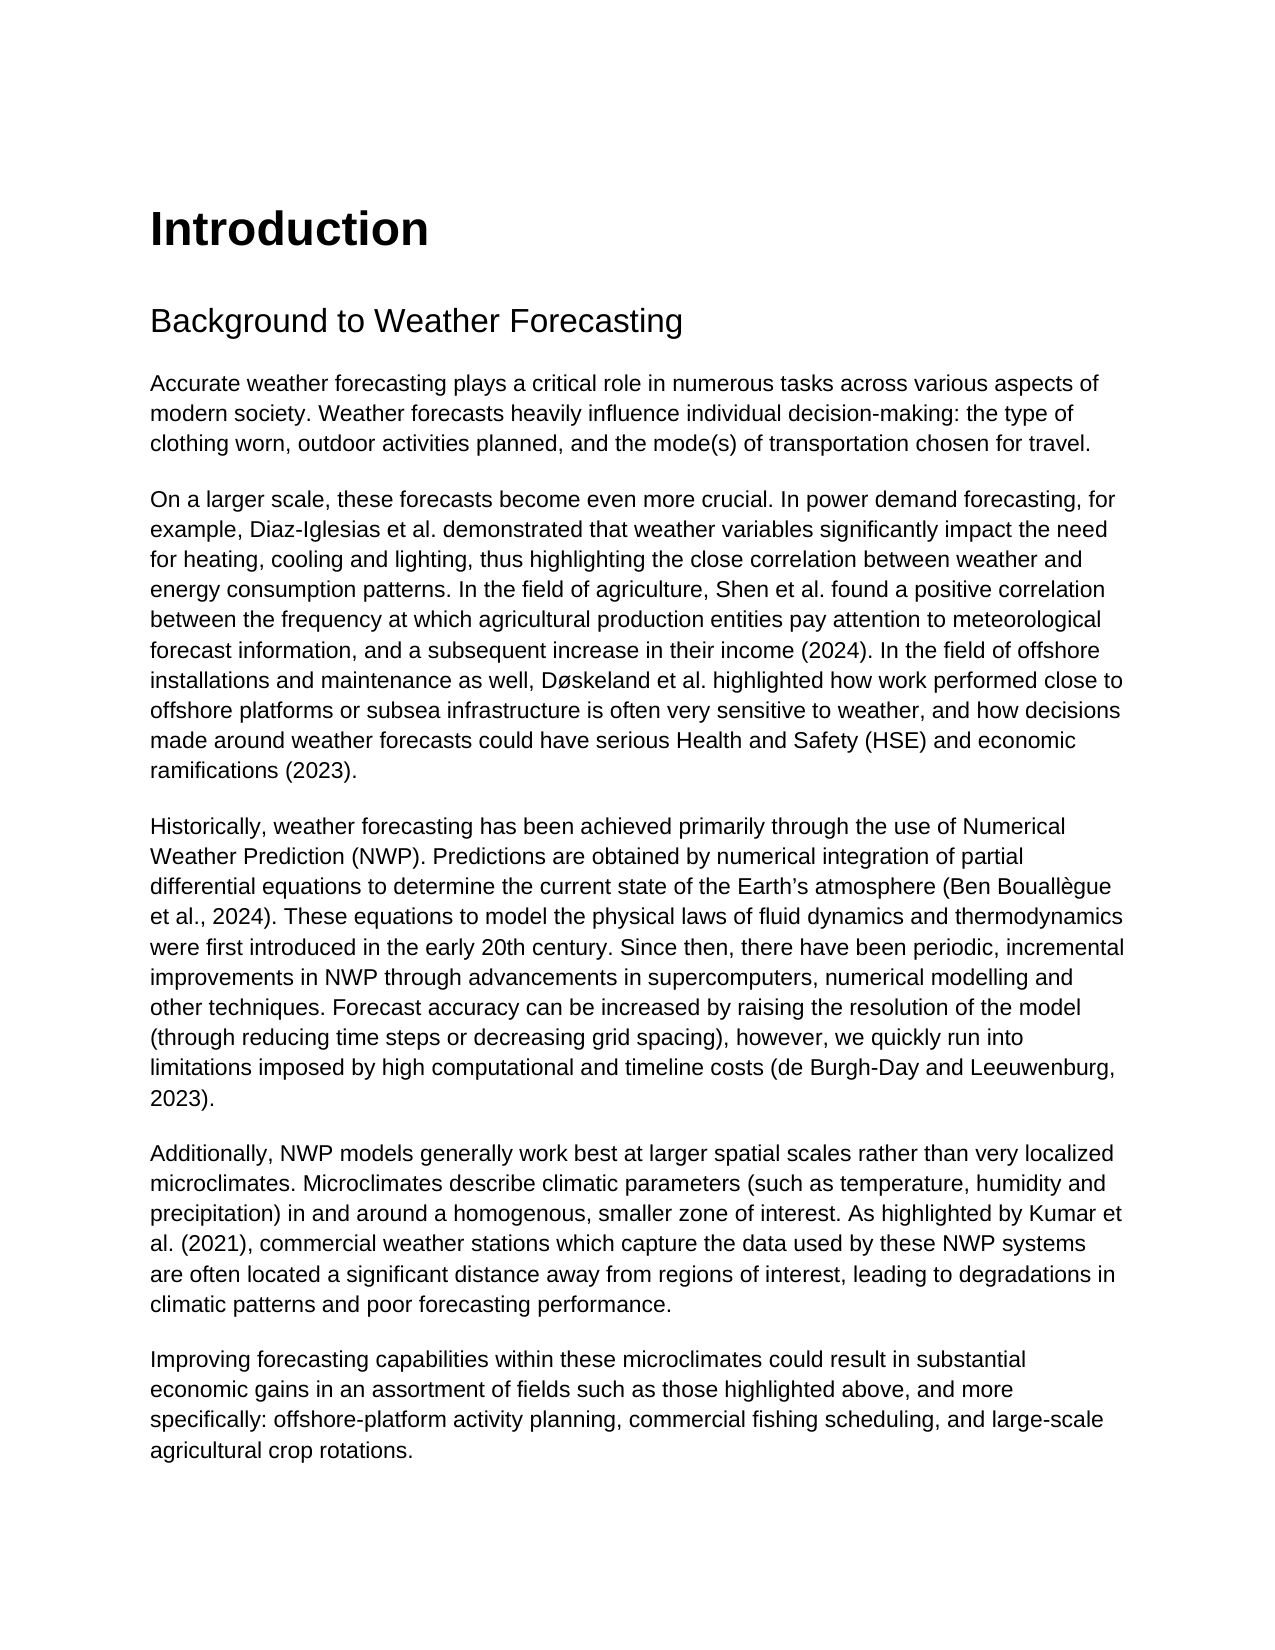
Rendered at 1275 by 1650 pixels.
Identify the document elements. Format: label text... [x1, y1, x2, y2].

text Additionally, NWP models generally work best at larger spatial scales rather than very localized microclimates. Microclimates describe climatic parameters (such as temperature, humidity and precipitation) in and around a homogenous, smaller zone of interest. As highlighted by Kumar et al. (2021), commercial weather stations which capture the data used by these NWP systems are often located a significant distance away from regions of interest, leading to degradations in climatic patterns and poor forecasting performance. [150, 1140, 1125, 1317]
subtitle Background to Weather Forecasting [150, 301, 1125, 339]
text Improving forecasting capabilities within these microclimates could result in substantial economic gains in an assortment of fields such as those highlighted above, and more specifically: offshore-platform activity planning, commercial fishing scheduling, and large-scale agricultural crop rotations. [150, 1346, 1125, 1463]
text On a larger scale, these forecasts become even more crucial. In power demand forecasting, for example, Diaz-Iglesias et al. demonstrated that weather variables significantly impact the need for heating, cooling and lighting, thus highlighting the close correlation between weather and energy consumption patterns. In the field of agriculture, Shen et al. found a positive correlation between the frequency at which agricultural production entities pay attention to meteorological forecast information, and a subsequent increase in their income (2024). In the field of offshore installations and maintenance as well, Døskeland et al. highlighted how work performed close to offshore platforms or subsea infrastructure is often very sensitive to weather, and how decisions made around weather forecasts could have serious Health and Safety (HSE) and economic ramifications (2023). [150, 486, 1125, 784]
text Historically, weather forecasting has been achieved primarily through the use of Numerical Weather Prediction (NWP). Predictions are obtained by numerical integration of partial differential equations to determine the current state of the Earth’s atmosphere (Ben Bouallègue et al., 2024). These equations to model the physical laws of fluid dynamics and thermodynamics were first introduced in the early 20th century. Since then, there have been periodic, incremental improvements in NWP through advancements in supercomputers, numerical modelling and other techniques. Forecast accuracy can be increased by raising the resolution of the model (through reducing time steps or decreasing grid spacing), however, we quickly run into limitations imposed by high computational and timeline costs (de Burgh-Day and Leeuwenburg, 2023). [150, 813, 1125, 1111]
text Accurate weather forecasting plays a critical role in numerous tasks across various aspects of modern society. Weather forecasts heavily influence individual decision-making: the type of clothing worn, outdoor activities planned, and the mode(s) of transportation chosen for travel. [150, 370, 1125, 457]
subtitle Introduction [150, 200, 1125, 255]
